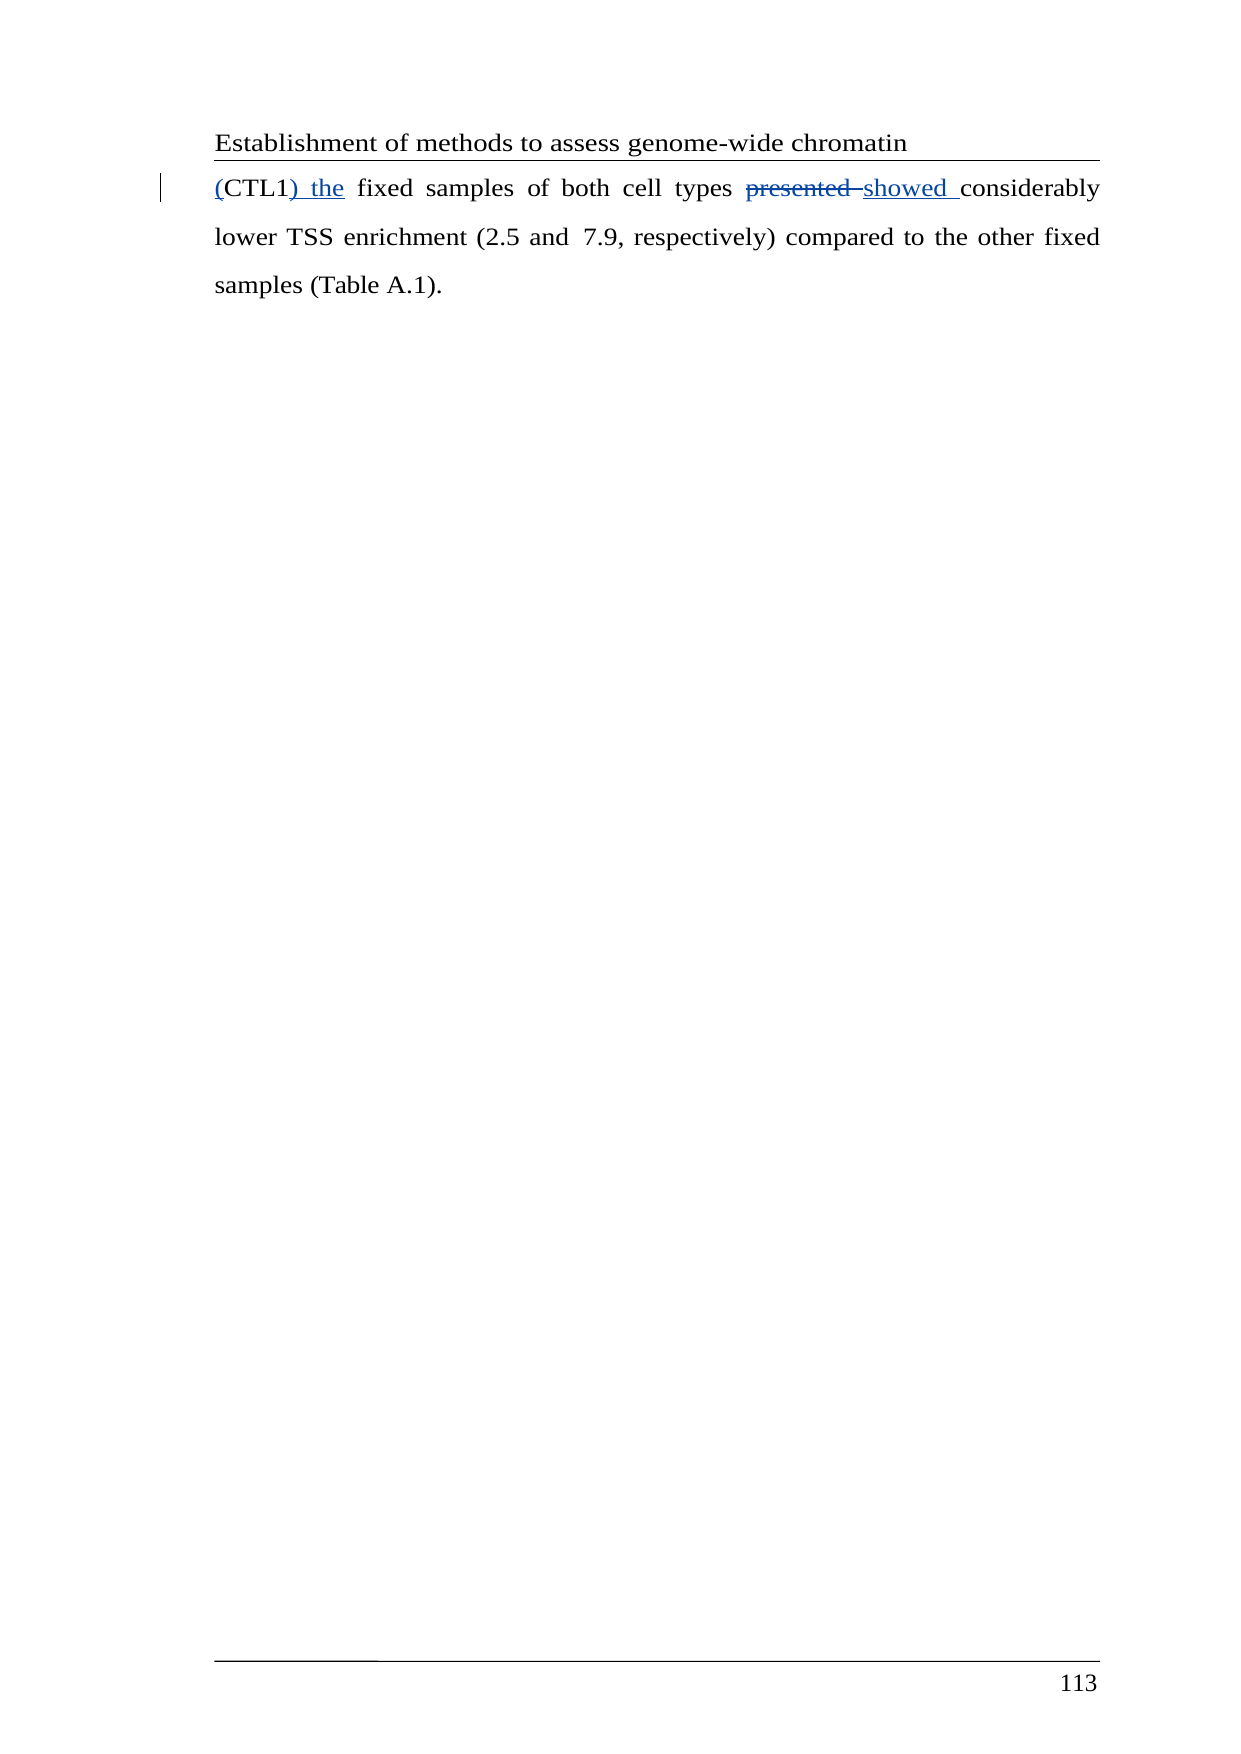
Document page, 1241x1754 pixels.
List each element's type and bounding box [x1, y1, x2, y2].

text [214, 173, 1101, 299]
